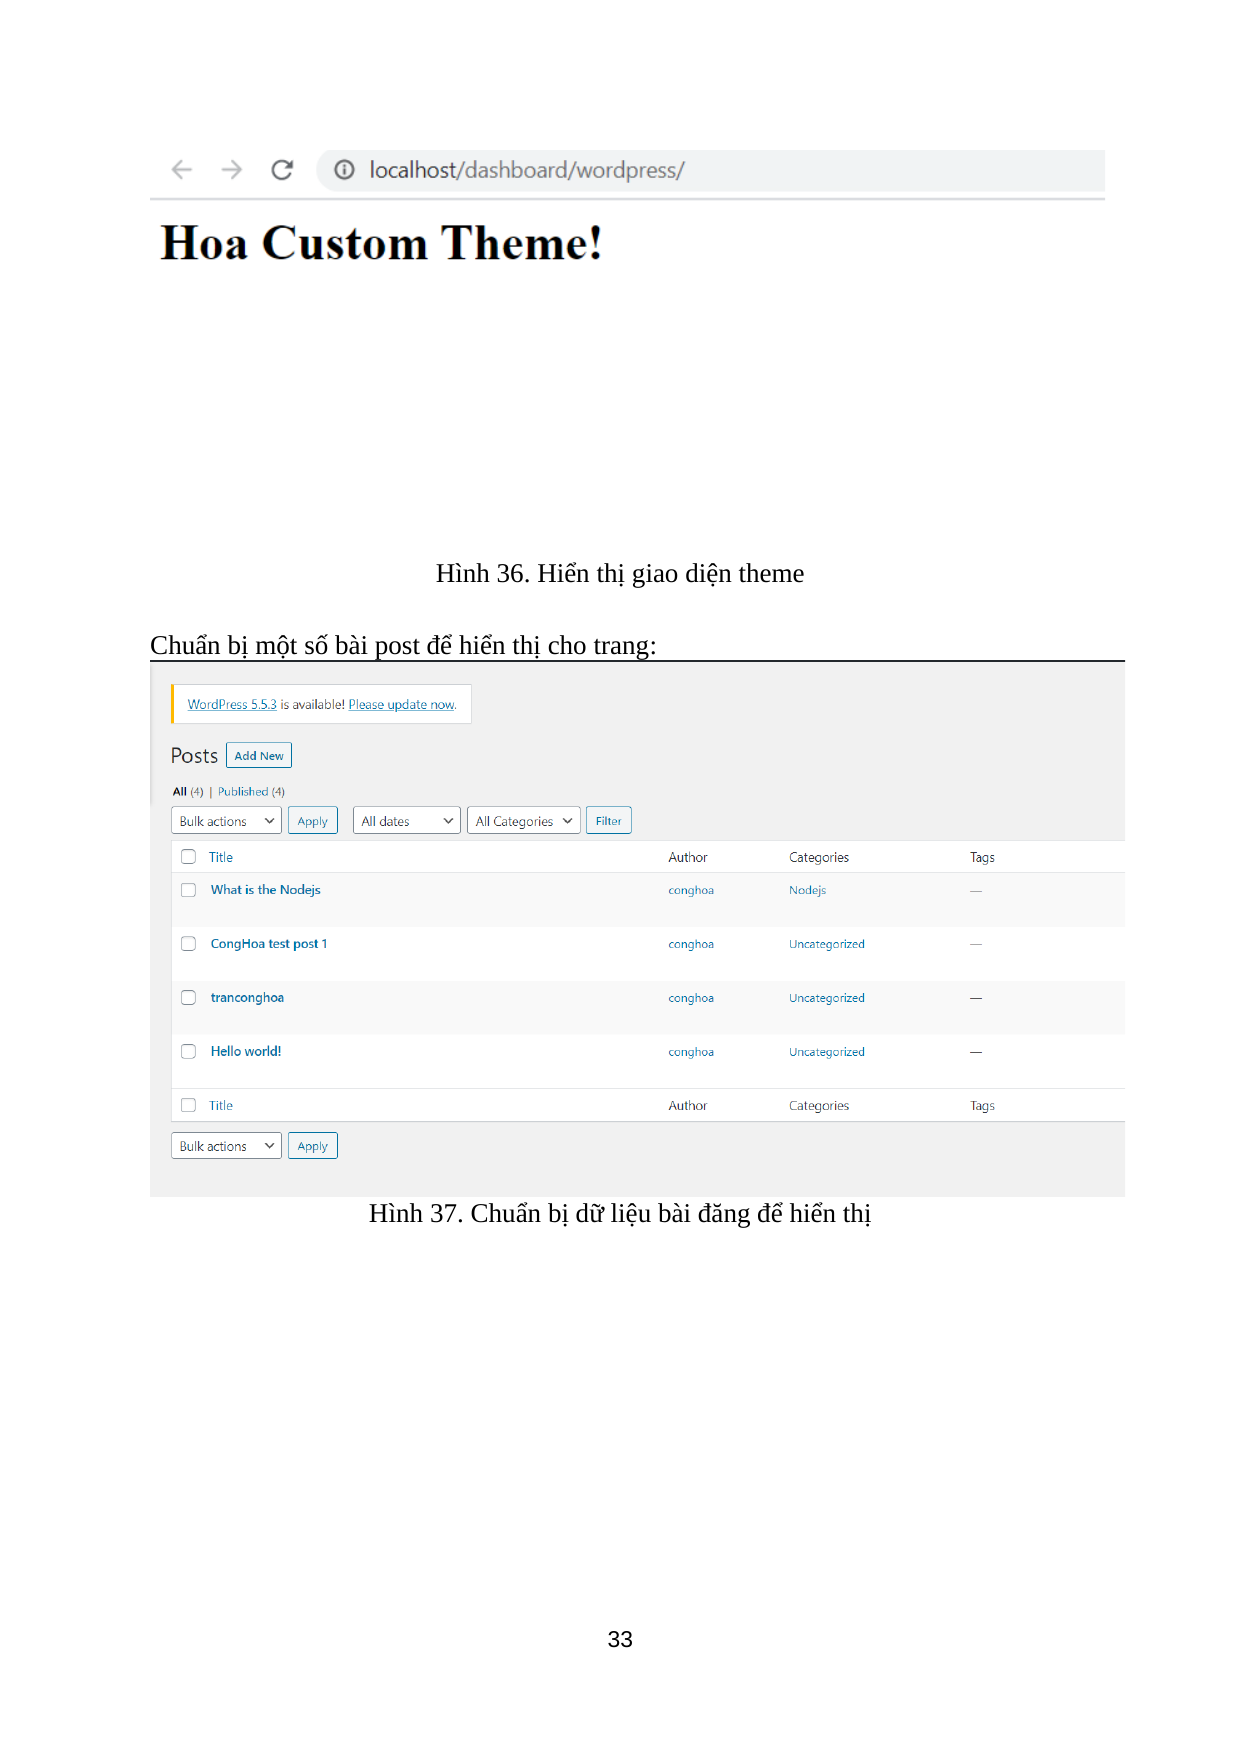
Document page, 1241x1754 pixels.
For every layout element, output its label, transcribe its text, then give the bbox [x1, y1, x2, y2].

text Chuẩn bị một số bài post để hiển thị cho trang: [150, 629, 1090, 660]
picture [150, 660, 1125, 1197]
text Hình 37. Chuẩn bị dữ liệu bài đăng để hiển thị [150, 1197, 1090, 1228]
text Hình 36. Hiển thị giao diện theme [150, 558, 1090, 589]
picture [150, 150, 1105, 554]
